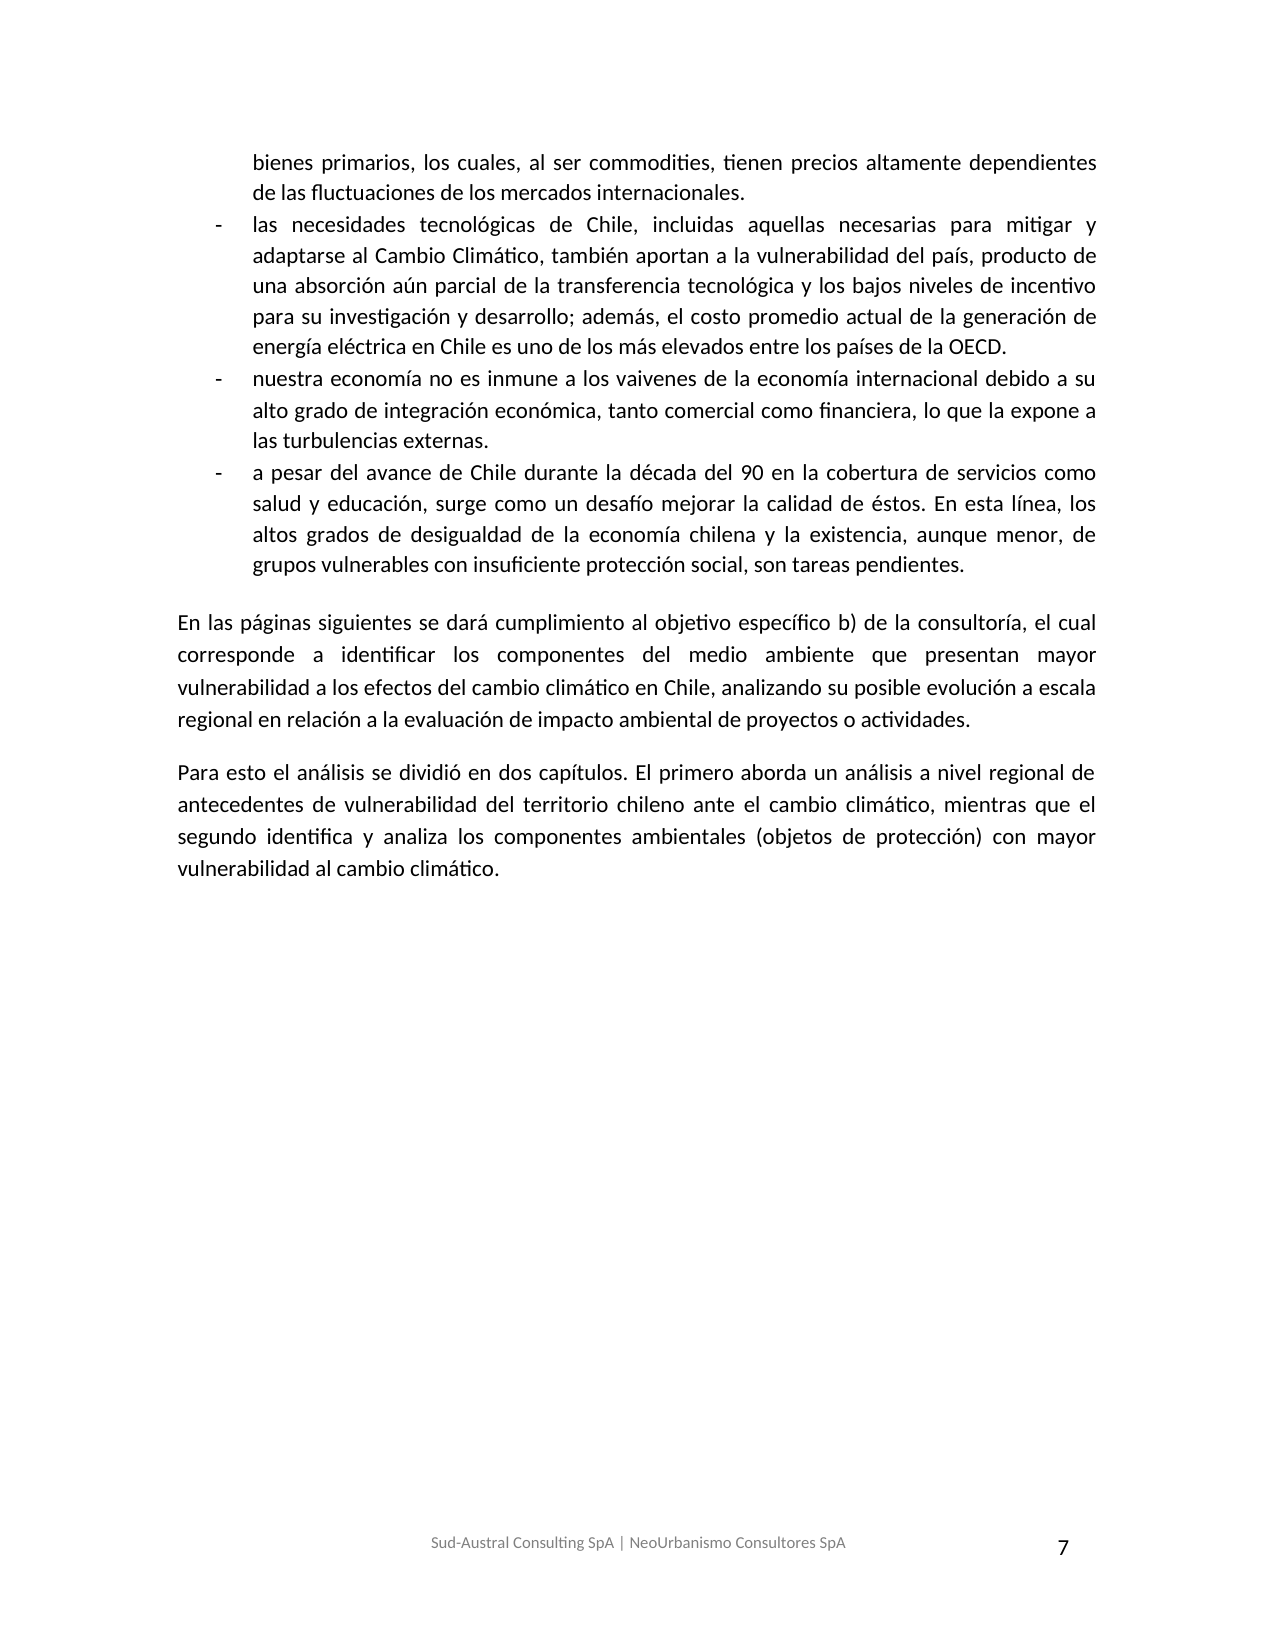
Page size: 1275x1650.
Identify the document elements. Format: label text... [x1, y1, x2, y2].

text Para esto el análisis se dividió en dos capítulos. El primero aborda un análisis a nivel regional de antecedentes de vulnerabilidad del territorio chileno ante el cambio climático, mientras que el segundo identifica y analiza los componentes ambientales (objetos de protección) con mayor vulnerabilidad al cambio climático. [177, 758, 1098, 882]
text En las páginas siguientes se dará cumplimiento al objetivo específico b) de la consultoría, el cual corresponde a identificar los componentes del medio ambiente que presentan mayor vulnerabilidad a los efectos del cambio climático en Chile, analizando su posible evolución a escala regional en relación a la evaluación de impacto ambiental de proyectos o actividades. [177, 608, 1098, 733]
list nuestra economía no es inmune a los vaivenes de la economía internacional debido a su alto grado de integración económica, tanto comercial como financiera, lo que la expone a las turbulencias externas. [215, 362, 1098, 454]
list las necesidades tecnológicas de Chile, incluidas aquellas necesarias para mitigar y adaptarse al Cambio Climático, también aportan a la vulnerabilidad del país, producto de una absorción aún parcial de la transferencia tecnológica y los bajos niveles de incentivo para su investigación y desarrollo; además, el costo promedio actual de la generación de energía eléctrica en Chile es uno de los más elevados entre los países de la OECD. [215, 208, 1098, 360]
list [215, 148, 1098, 206]
list a pesar del avance de Chile durante la década del 90 en la cobertura de servicios como salud y educación, surge como un desafío mejorar la calidad de éstos. En esta línea, los altos grados de desigualdad de la economía chilena y la existencia, aunque menor, de grupos vulnerables con insuficiente protección social, son tareas pendientes. [215, 456, 1098, 578]
